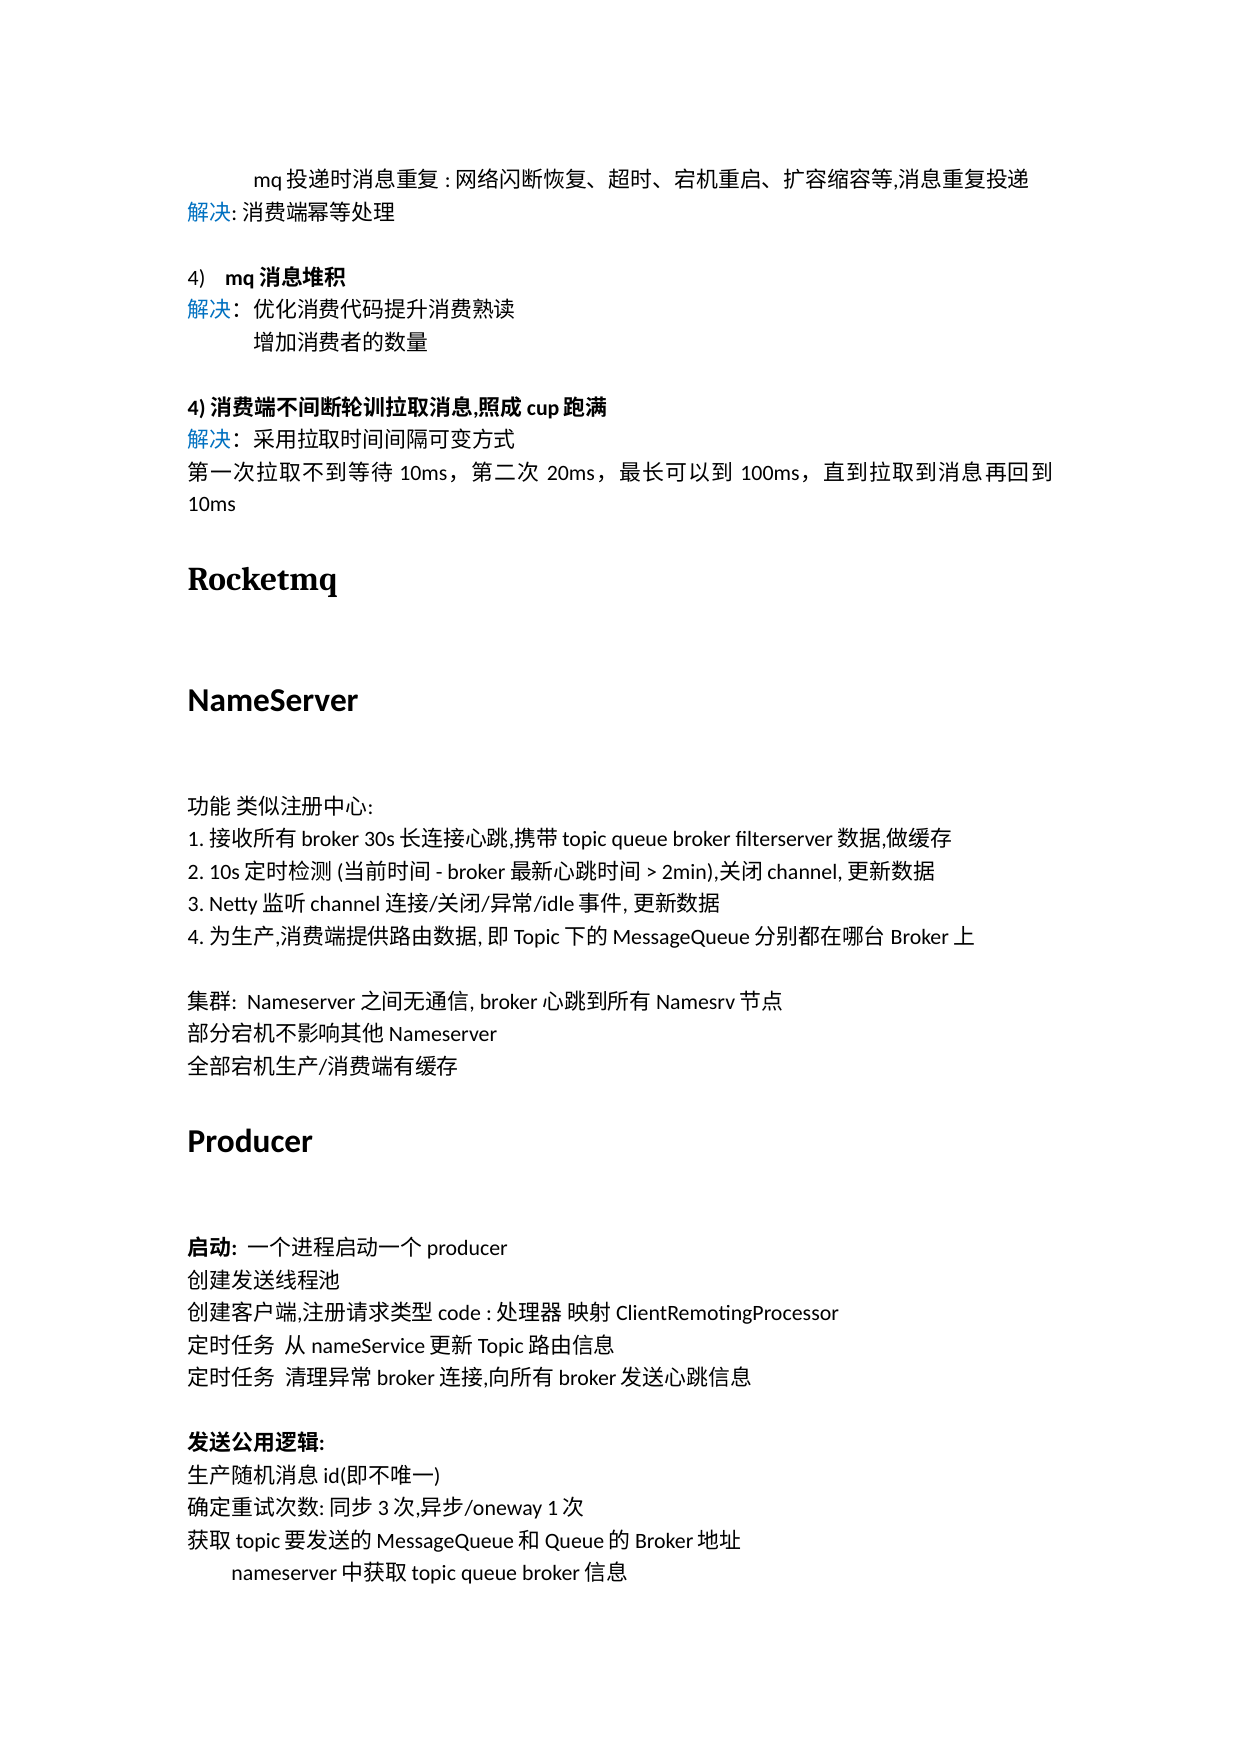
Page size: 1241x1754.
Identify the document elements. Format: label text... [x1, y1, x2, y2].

text 全部宕机生产/消费端有缓存 [187, 1048, 1053, 1081]
text 4. 为生产,消费端提供路由数据, 即Topic下的MessageQueue分别都在哪台 Broker上 [187, 918, 1053, 951]
text 生产随机消息id(即不唯一) [187, 1457, 1053, 1490]
text 部分宕机不影响其他Nameserver [187, 1016, 1053, 1048]
subtitle NameServer [187, 667, 1053, 732]
text 集群: Nameserver之间无通信, broker心跳到所有Namesrv节点 [187, 983, 1053, 1016]
text 解决: 消费端幂等处理 [187, 194, 1053, 227]
text 2. 10s定时检测 (当前时间 - broker最新心跳时间 > 2min),关闭channel, 更新数据 [187, 853, 1053, 886]
text 解决：采用拉取时间间隔可变方式 [187, 422, 1053, 454]
text 获取topic要发送的MessageQueue和Queue的Broker地址 [187, 1522, 1053, 1555]
list mq消息堆积 [187, 259, 1053, 292]
text 解决：优化消费代码提升消费熟读 [187, 292, 1053, 324]
subtitle Producer [187, 1108, 1053, 1173]
text 4) 消费端不间断轮训拉取消息,照成cup跑满 [187, 389, 1053, 422]
text 1. 接收所有broker 30s长连接心跳,携带topic queue broker filterserver数据,做缓存 [187, 821, 1053, 853]
text 确定重试次数: 同步3次,异步/oneway 1次 [187, 1490, 1053, 1522]
text 3. Netty监听channel 连接/关闭/异常/idle事件, 更新数据 [187, 886, 1053, 918]
text 定时任务 清理异常broker连接,向所有broker发送心跳信息 [187, 1360, 1053, 1392]
subtitle Rocketmq [187, 547, 1053, 612]
text nameserver中获取topic queue broker信息 [187, 1555, 1053, 1587]
text mq投递时消息重复 : 网络闪断恢复、超时、宕机重启、扩容缩容等,消息重复投递 [187, 162, 1053, 194]
text 发送公用逻辑: [187, 1425, 1053, 1457]
text 功能 类似注册中心: [187, 788, 1053, 821]
text 定时任务 从nameService更新Topic路由信息 [187, 1327, 1053, 1360]
text 第一次拉取不到等待10ms，第二次 20ms，最长可以到 100ms，直到拉取到消息再回到 10ms [187, 454, 1053, 519]
text 增加消费者的数量 [187, 324, 1053, 357]
text 创建发送线程池 [187, 1262, 1053, 1295]
text 创建客户端,注册请求类型code : 处理器 映射 ClientRemotingProcessor [187, 1295, 1053, 1327]
text 启动: 一个进程启动一个producer [187, 1230, 1053, 1262]
